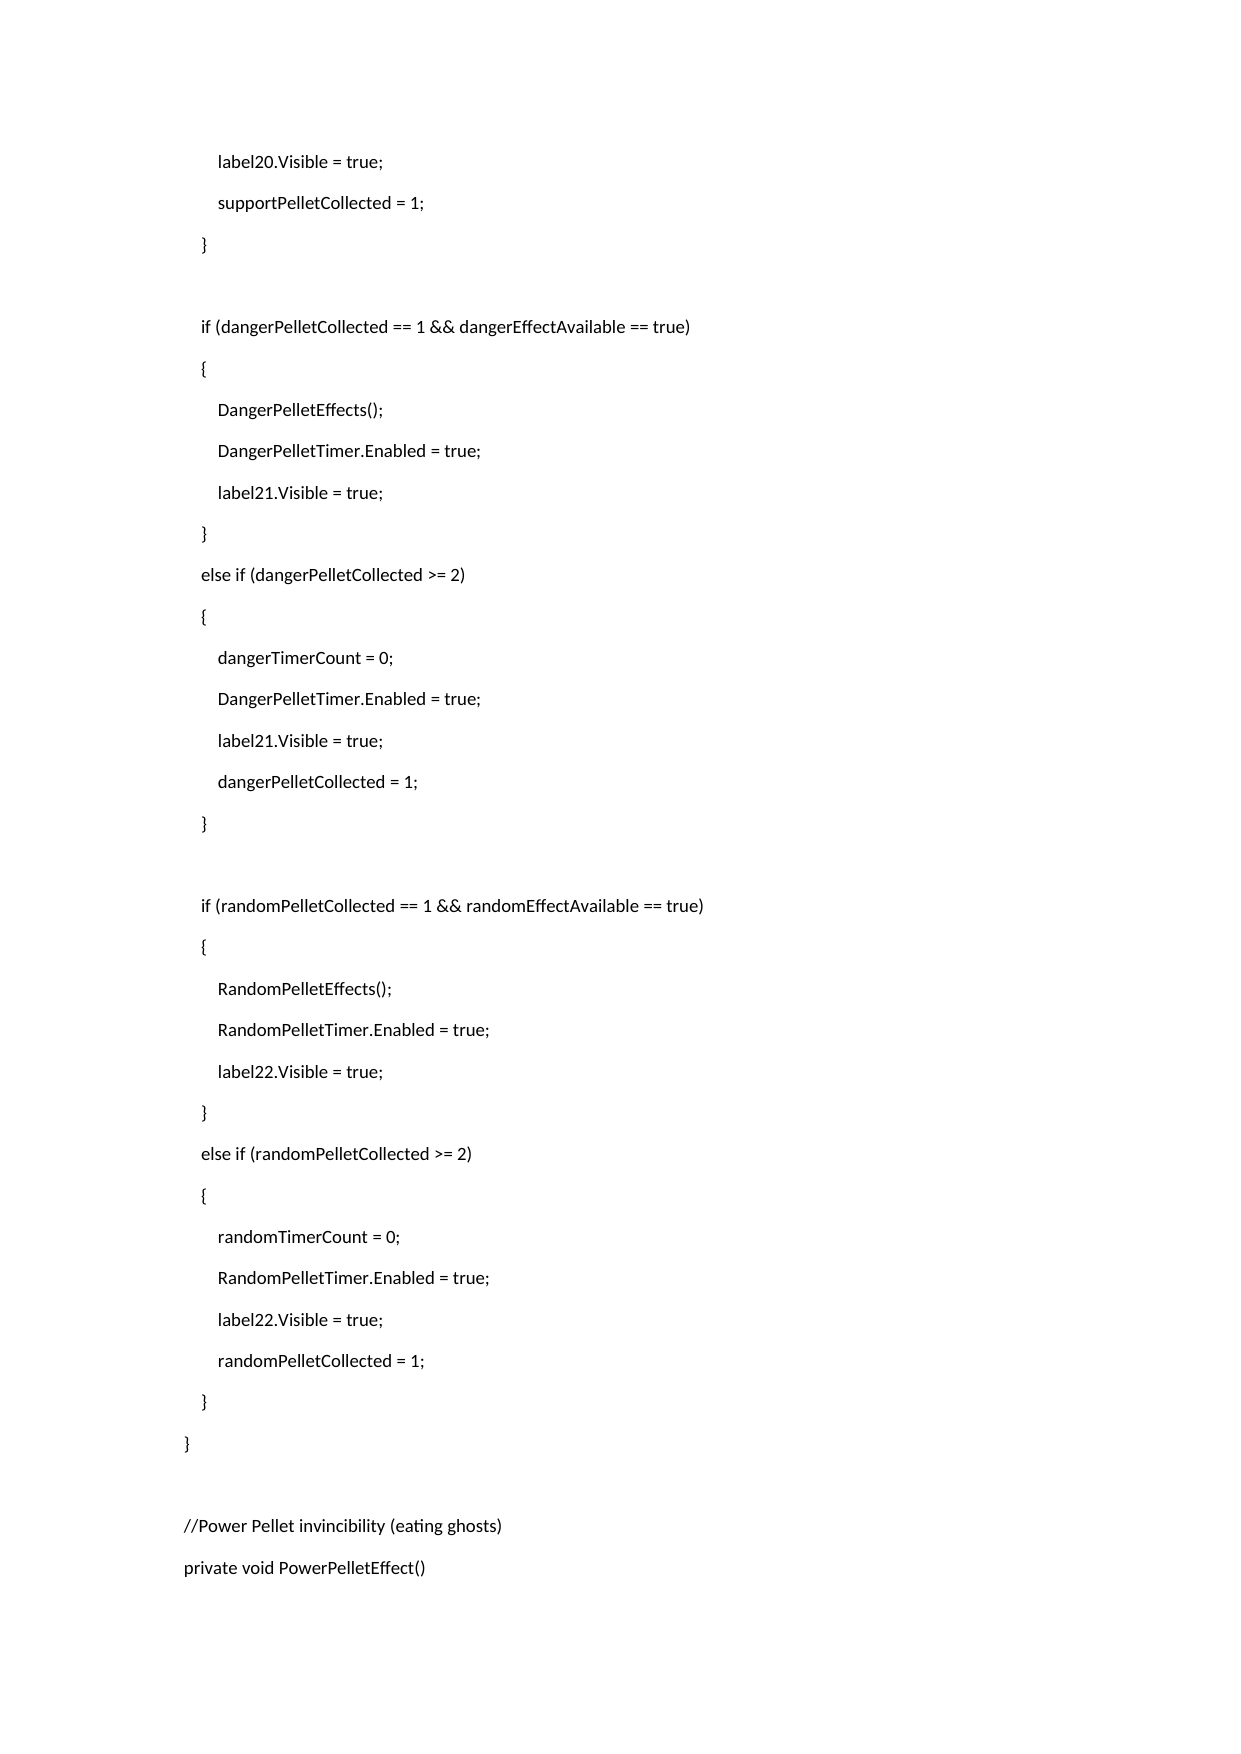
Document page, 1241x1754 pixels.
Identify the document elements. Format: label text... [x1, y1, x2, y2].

text label22.Visible = true; [150, 1308, 1090, 1331]
text } [150, 1432, 1090, 1455]
text label21.Visible = true; [150, 481, 1090, 504]
text { [150, 357, 1090, 380]
text RandomPelletTimer.Enabled = true; [150, 1267, 1090, 1289]
text supportPelletCollected = 1; [150, 191, 1090, 214]
text } [150, 812, 1090, 834]
text DangerPelletTimer.Enabled = true; [150, 688, 1090, 711]
text RandomPelletEffects(); [150, 977, 1090, 1000]
text dangerTimerCount = 0; [150, 646, 1090, 669]
text else if (randomPelletCollected >= 2) [150, 1142, 1090, 1165]
text } [150, 522, 1090, 545]
text { [150, 1184, 1090, 1207]
text } [150, 1101, 1090, 1124]
text randomPelletCollected = 1; [150, 1349, 1090, 1372]
text else if (dangerPelletCollected >= 2) [150, 563, 1090, 586]
text if (dangerPelletCollected == 1 && dangerEffectAvailable == true) [150, 315, 1090, 338]
text label20.Visible = true; [150, 150, 1090, 173]
text DangerPelletEffects(); [150, 398, 1090, 421]
text } [150, 1391, 1090, 1413]
text { [150, 605, 1090, 628]
text RandomPelletTimer.Enabled = true; [150, 1018, 1090, 1041]
text private void PowerPelletEffect() [150, 1556, 1090, 1579]
text label22.Visible = true; [150, 1060, 1090, 1083]
text DangerPelletTimer.Enabled = true; [150, 439, 1090, 462]
text label21.Visible = true; [150, 729, 1090, 752]
text } [150, 233, 1090, 256]
text randomTimerCount = 0; [150, 1225, 1090, 1248]
text if (randomPelletCollected == 1 && randomEffectAvailable == true) [150, 894, 1090, 917]
text { [150, 936, 1090, 959]
text //Power Pellet invincibility (eating ghosts) [150, 1515, 1090, 1538]
text dangerPelletCollected = 1; [150, 770, 1090, 793]
